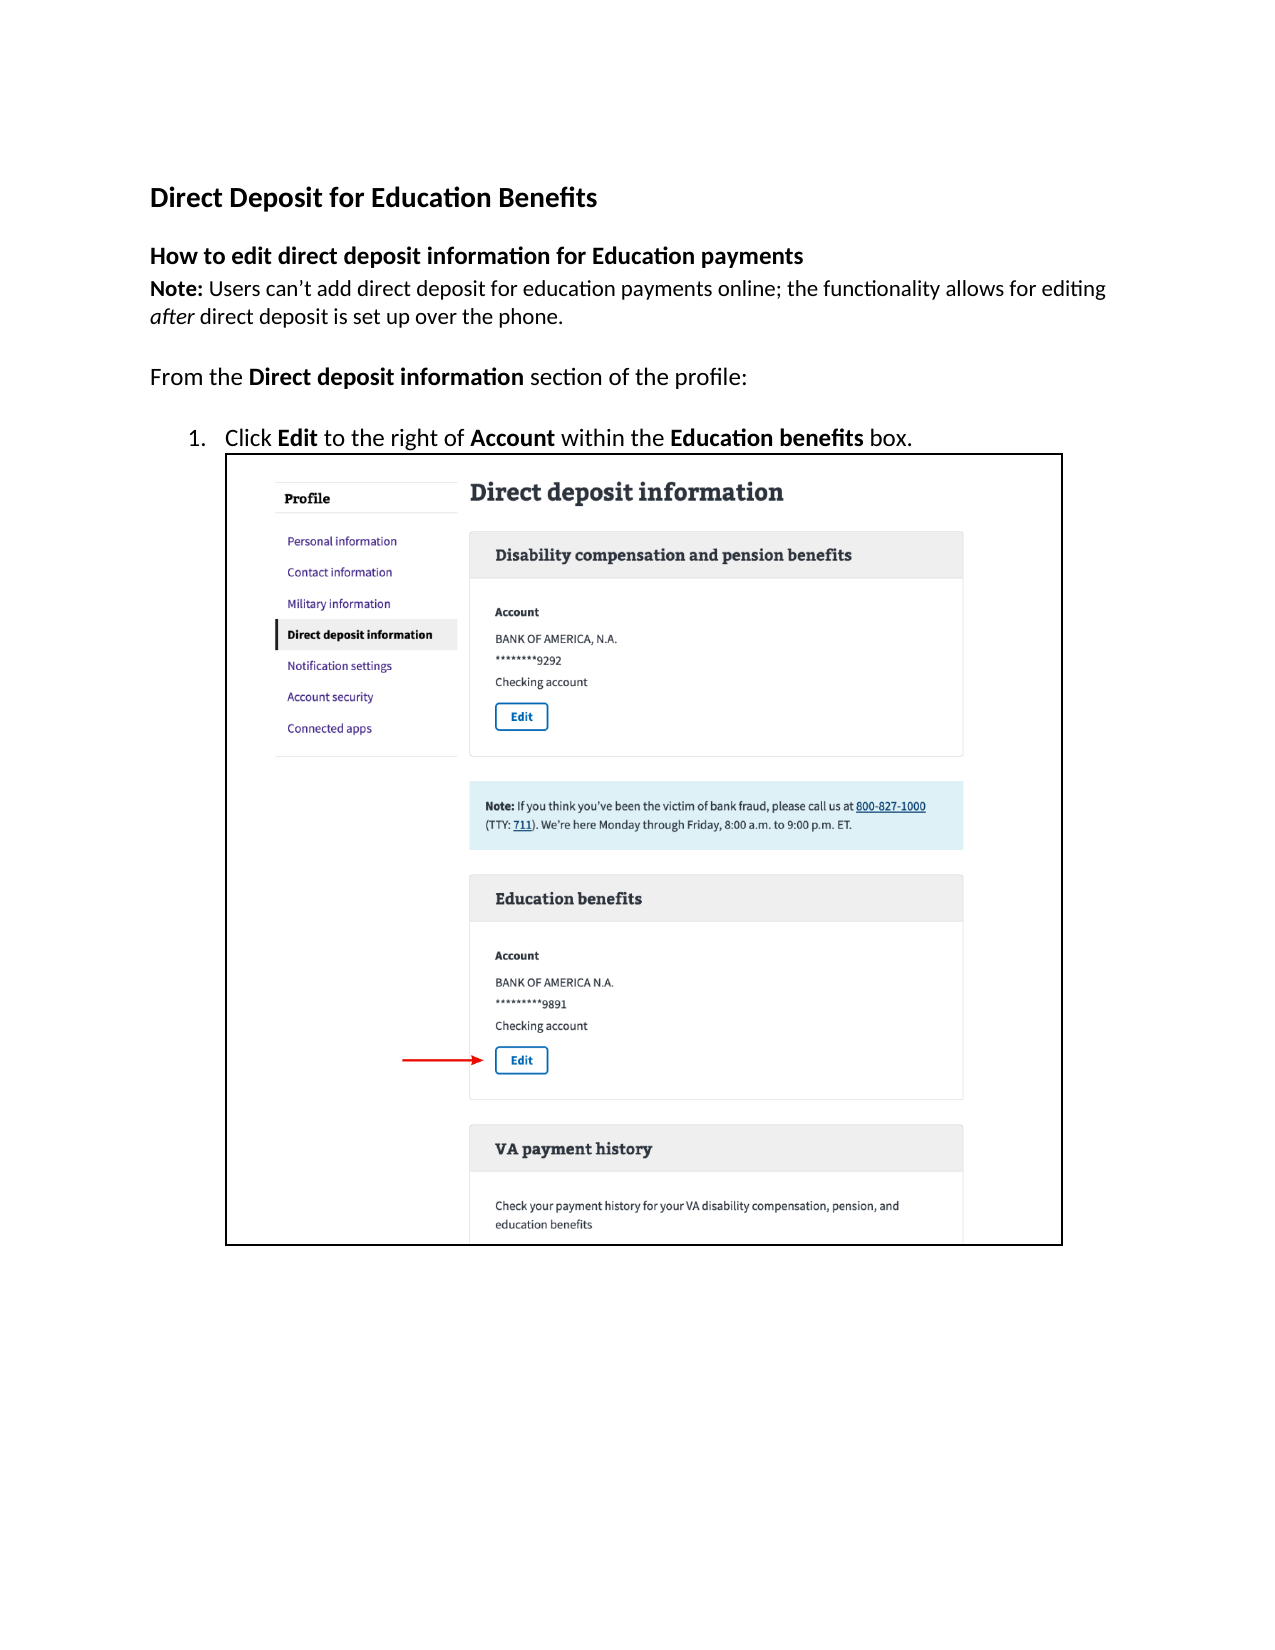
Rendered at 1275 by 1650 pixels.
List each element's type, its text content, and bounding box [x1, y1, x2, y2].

subtitle Direct Deposit for Education Benefits [150, 179, 1125, 215]
picture [227, 455, 1061, 1244]
text From the Direct deposit information section of the profile: [150, 361, 1125, 392]
subtitle How to edit direct deposit information for Education payments [150, 240, 1125, 270]
text Note: Users can’t add direct deposit for education payments online; the functionality allows for editing after direct deposit is set up over the phone. [150, 274, 1125, 331]
